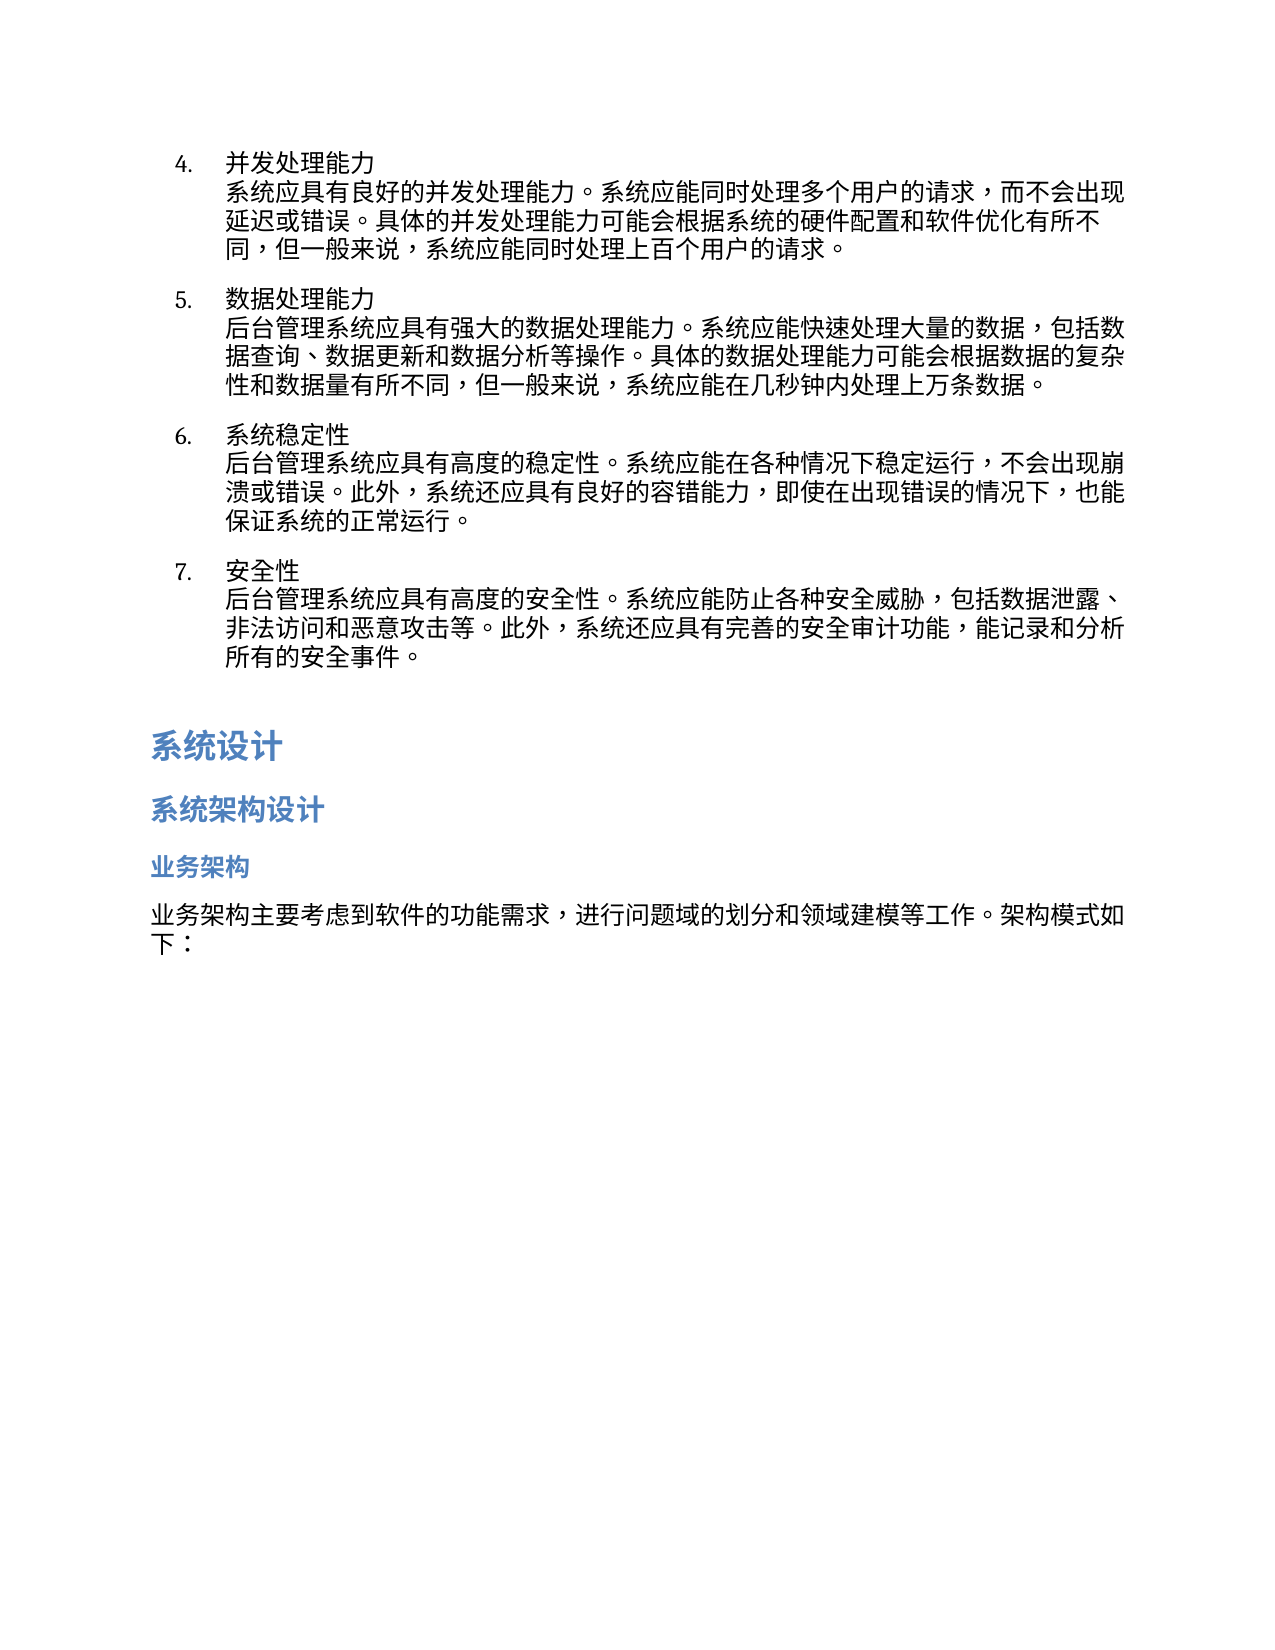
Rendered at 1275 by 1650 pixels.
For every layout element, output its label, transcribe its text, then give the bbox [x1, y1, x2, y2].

subtitle 业务架构 [150, 849, 1125, 883]
subtitle 系统设计 [150, 722, 1125, 768]
subtitle 系统架构设计 [150, 789, 1125, 828]
text 业务架构主要考虑到软件的功能需求，进行问题域的划分和领域建模等工作。架构模式如下： [150, 902, 1125, 959]
list 系统稳定性 后台管理系统应具有高度的稳定性。系统应能在各种情况下稳定运行，不会出现崩溃或错误。此外，系统还应具有良好的容错能力，即使在出现错误的情况下，也能保证系统的正常运行。 [175, 422, 1125, 537]
list 并发处理能力 系统应具有良好的并发处理能力。系统应能同时处理多个用户的请求，而不会出现延迟或错误。具体的并发处理能力可能会根据系统的硬件配置和软件优化有所不同，但一般来说，系统应能同时处理上百个用户的请求。 [175, 150, 1125, 265]
list 数据处理能力 后台管理系统应具有强大的数据处理能力。系统应能快速处理大量的数据，包括数据查询、数据更新和数据分析等操作。具体的数据处理能力可能会根据数据的复杂性和数据量有所不同，但一般来说，系统应能在几秒钟内处理上万条数据。 [175, 286, 1125, 401]
list 安全性 后台管理系统应具有高度的安全性。系统应能防止各种安全威胁，包括数据泄露、非法访问和恶意攻击等。此外，系统还应具有完善的安全审计功能，能记录和分析所有的安全事件。 [175, 557, 1125, 672]
